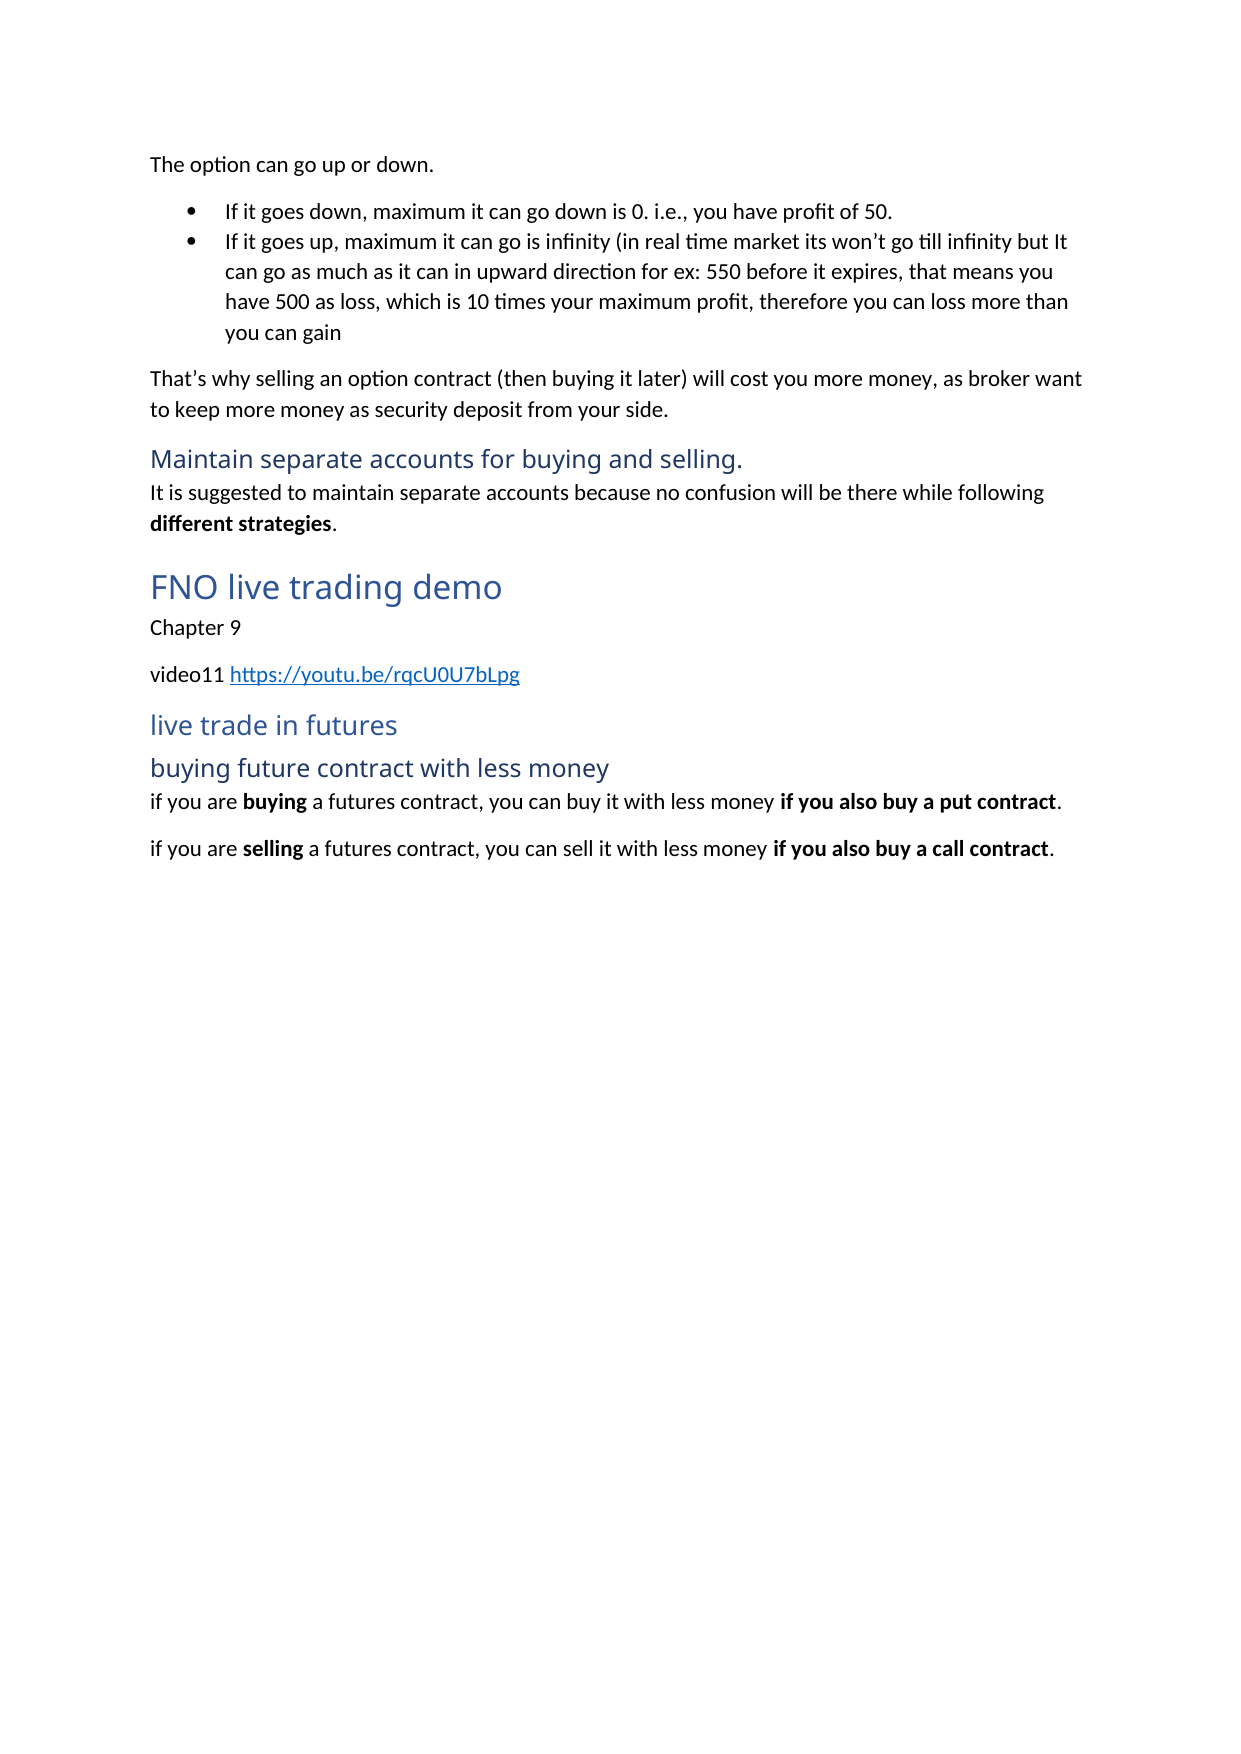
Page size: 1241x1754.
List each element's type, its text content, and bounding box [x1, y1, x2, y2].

list If it goes up, maximum it can go is infinity (in real time market its won’t go till infinity but It can go as much as it can in upward direction for ex: 550 before it expires, that means you have 500 as loss, which is 10 times your maximum profit, therefore you can loss more than you can gain [187, 227, 1090, 346]
text That’s why selling an option contract (then buying it later) will cost you more money, as broker want to keep more money as security deposit from your side. [150, 364, 1090, 423]
subtitle buying future contract with less money [150, 751, 1090, 784]
subtitle Maintain separate accounts for buying and selling. [150, 442, 1090, 476]
subtitle live trade in futures [150, 707, 1090, 743]
text video11 https://youtu.be/rqcU0U7bLpg [150, 660, 1090, 688]
text if you are selling a futures contract, you can sell it with less money if you also buy a call contract. [150, 834, 1090, 862]
text The option can go up or down. [150, 150, 1090, 178]
text Chapter 9 [150, 613, 1090, 641]
text if you are buying a futures contract, you can buy it with less money if you also buy a put contract. [150, 787, 1090, 815]
subtitle FNO live trading demo [150, 564, 1090, 609]
text It is suggested to maintain separate accounts because no confusion will be there while following different strategies. [150, 478, 1090, 537]
list If it goes down, maximum it can go down is 0. i.e., you have profit of 50. [187, 197, 1090, 225]
